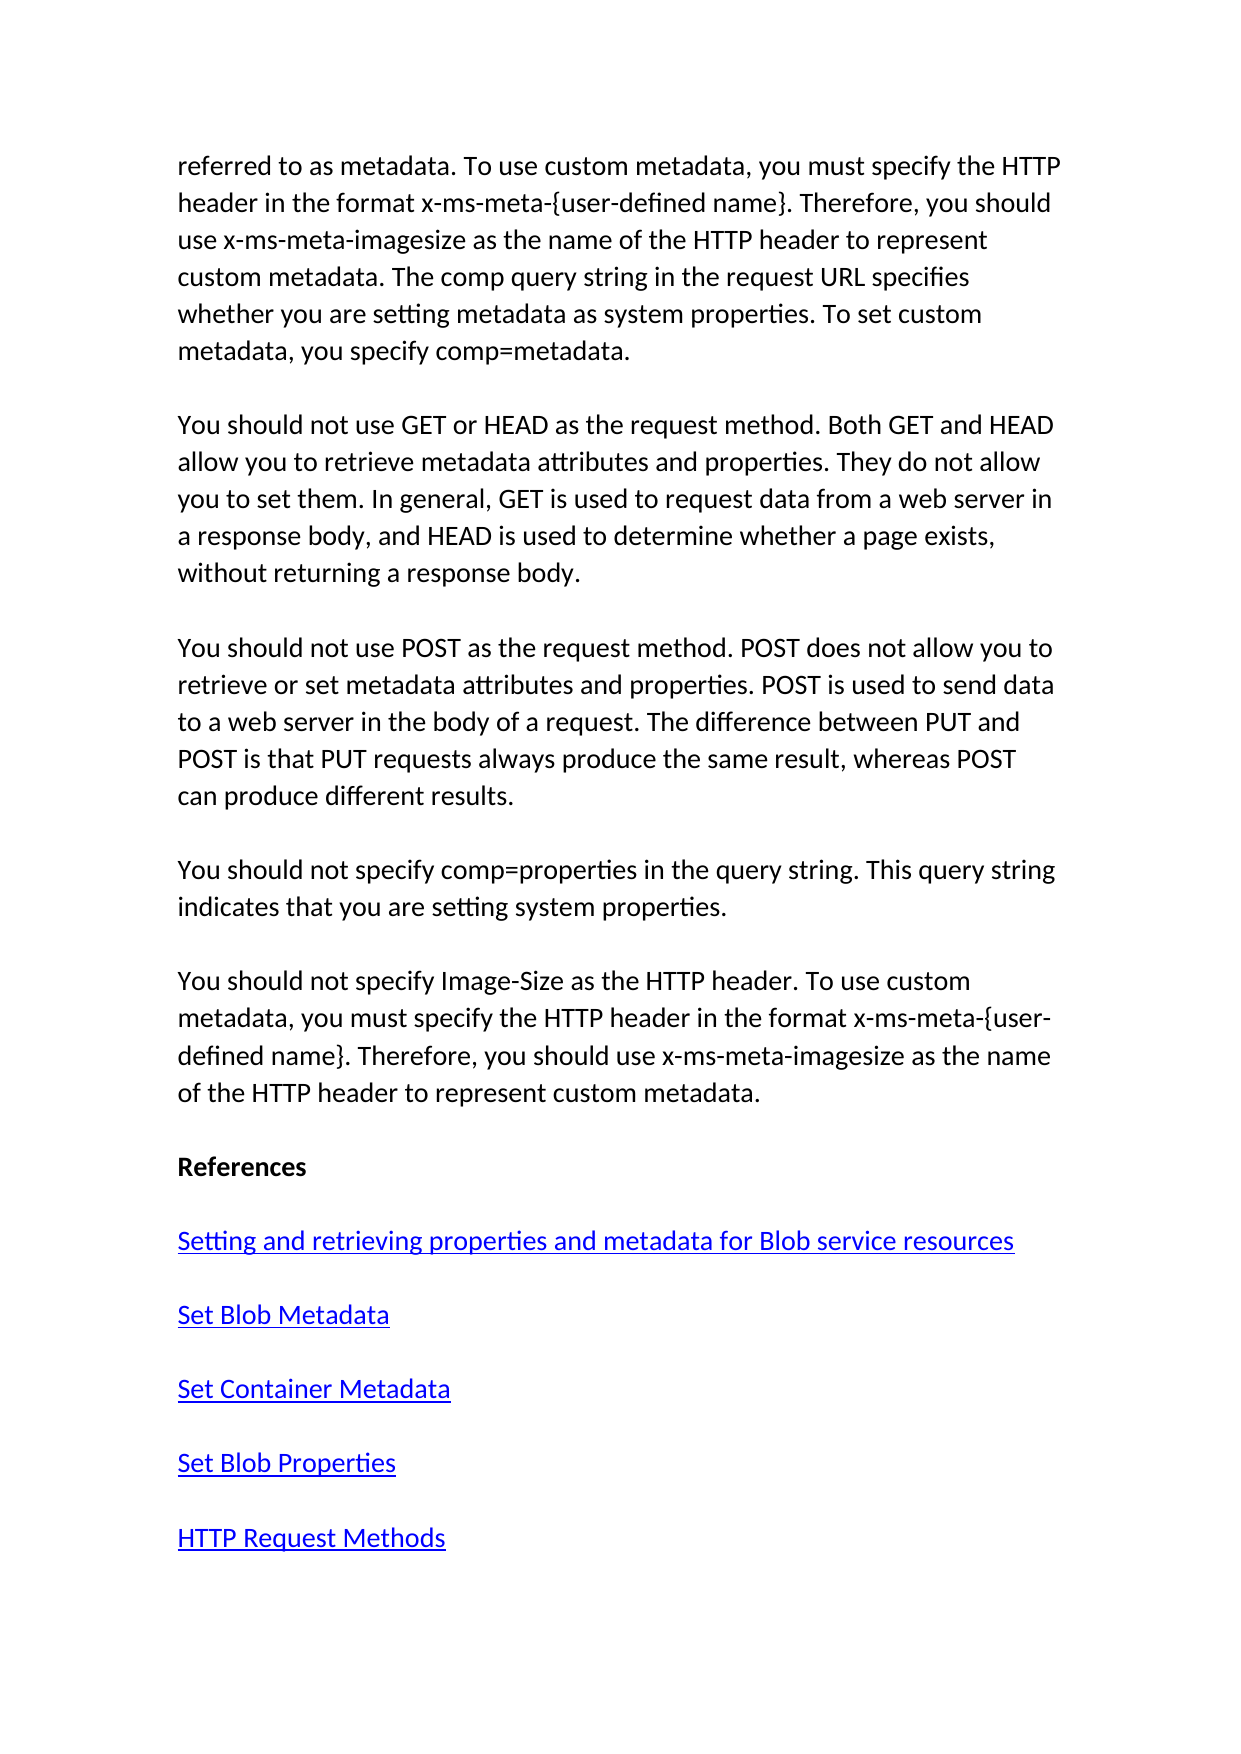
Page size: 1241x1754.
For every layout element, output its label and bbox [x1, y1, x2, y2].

text [177, 148, 1063, 1554]
